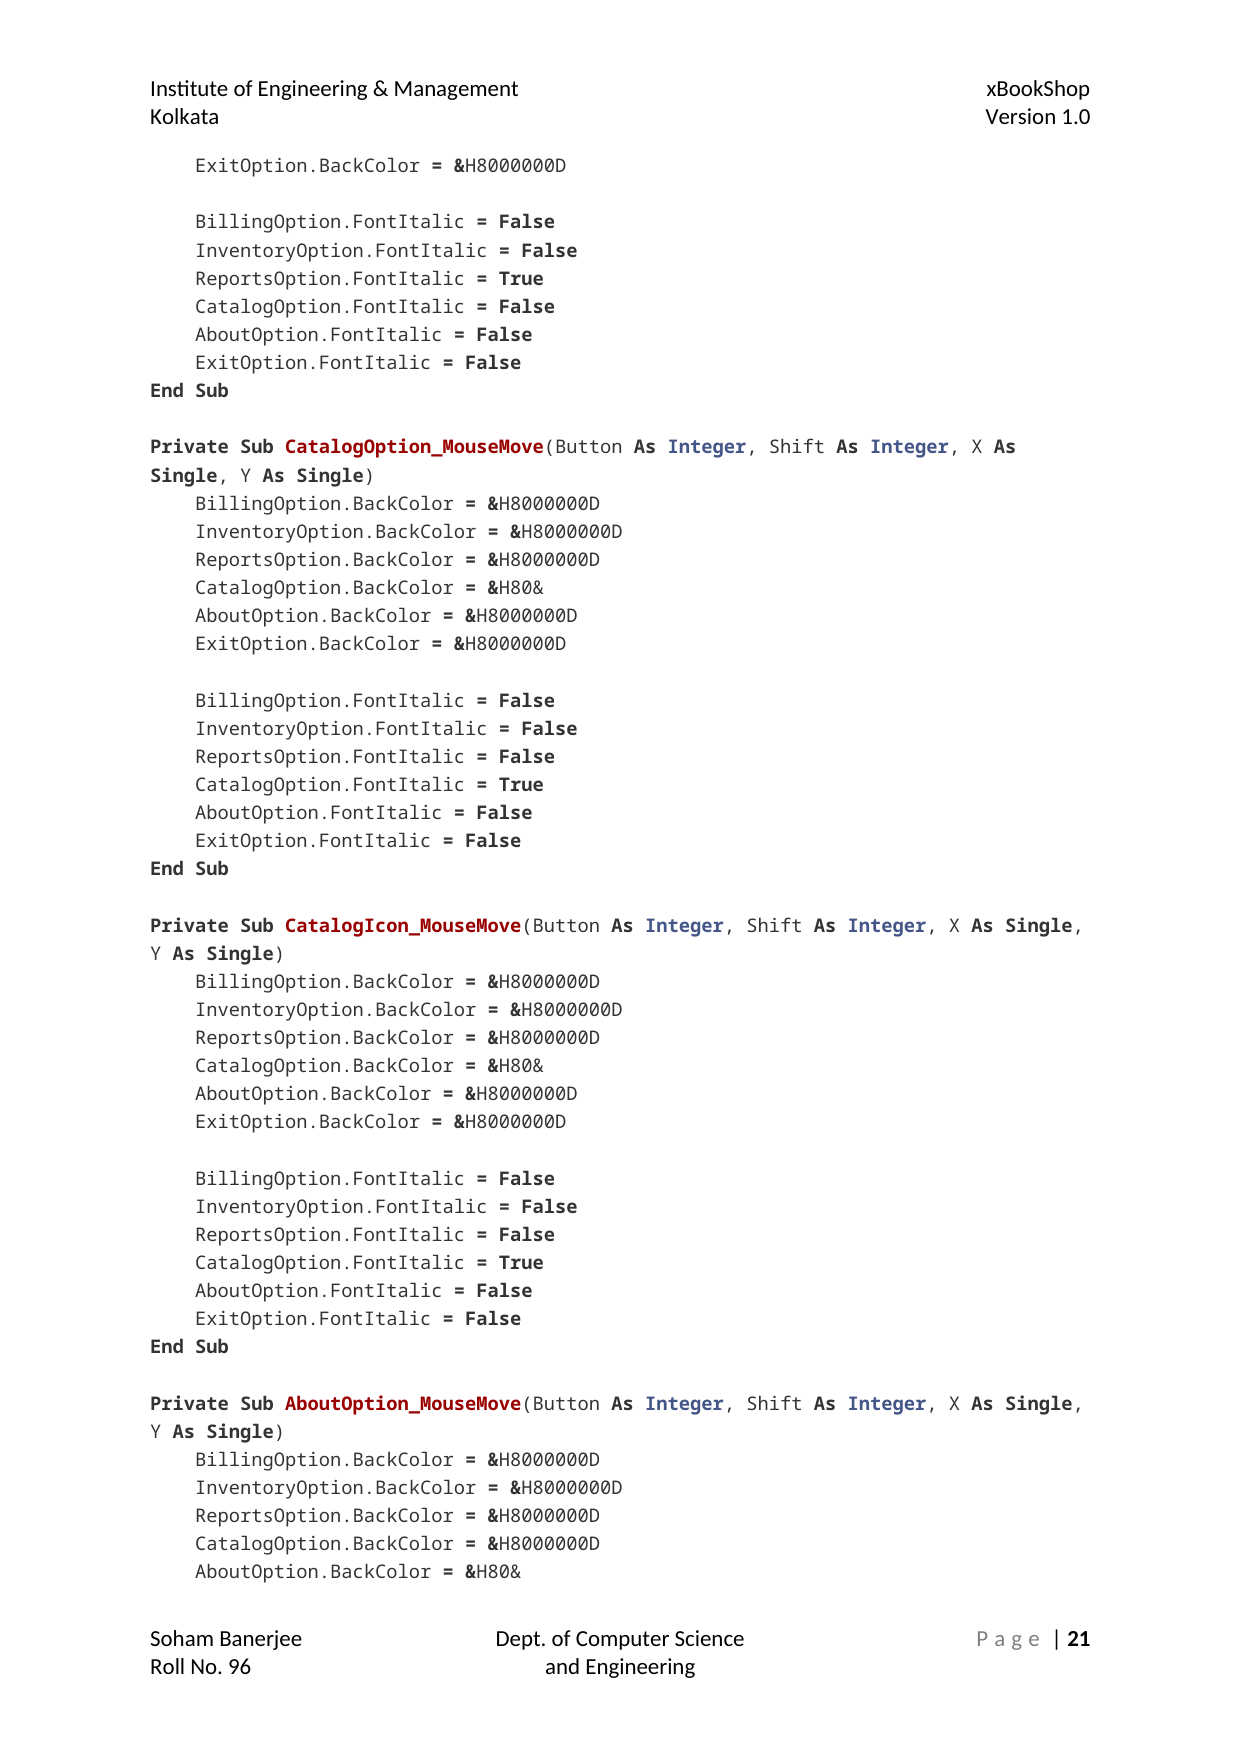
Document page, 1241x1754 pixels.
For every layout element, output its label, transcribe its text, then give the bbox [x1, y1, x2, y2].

text CatalogOption.FontItalic = False [150, 291, 1090, 319]
text CatalogOption.BackColor = &H80& [150, 1050, 1090, 1078]
text CatalogOption.BackColor = &H80& [150, 572, 1090, 600]
text AboutOption.BackColor = &H8000000D [150, 600, 1090, 628]
text InventoryOption.FontItalic = False [150, 712, 1090, 741]
text CatalogOption.BackColor = &H8000000D [150, 1528, 1090, 1556]
text End Sub [150, 375, 1090, 403]
text ExitOption.FontItalic = False [150, 1303, 1090, 1331]
text BillingOption.FontItalic = False [150, 684, 1090, 712]
text AboutOption.FontItalic = False [150, 1275, 1090, 1303]
text AboutOption.BackColor = &H80& [150, 1556, 1090, 1584]
text AboutOption.BackColor = &H8000000D [150, 1078, 1090, 1106]
text End Sub [150, 853, 1090, 881]
text Private Sub AboutOption_MouseMove(Button As Integer, Shift As Integer, X As Single, Y As Single) [150, 1387, 1090, 1444]
text BillingOption.BackColor = &H8000000D [150, 966, 1090, 994]
text Private Sub CatalogIcon_MouseMove(Button As Integer, Shift As Integer, X As Single, Y As Single) [150, 909, 1090, 966]
text InventoryOption.FontItalic = False [150, 234, 1090, 262]
text ExitOption.BackColor = &H8000000D [150, 150, 1090, 178]
text AboutOption.FontItalic = False [150, 319, 1090, 347]
text End Sub [150, 1331, 1090, 1359]
text ReportsOption.FontItalic = False [150, 1219, 1090, 1247]
text BillingOption.BackColor = &H8000000D [150, 1444, 1090, 1472]
text BillingOption.FontItalic = False [150, 1162, 1090, 1191]
text CatalogOption.FontItalic = True [150, 1247, 1090, 1275]
text ExitOption.FontItalic = False [150, 825, 1090, 853]
text BillingOption.FontItalic = False [150, 206, 1090, 234]
text InventoryOption.BackColor = &H8000000D [150, 994, 1090, 1022]
text Private Sub CatalogOption_MouseMove(Button As Integer, Shift As Integer, X As Single, Y As Single) [150, 431, 1090, 487]
text ReportsOption.FontItalic = False [150, 741, 1090, 769]
text ExitOption.FontItalic = False [150, 347, 1090, 375]
text CatalogOption.FontItalic = True [150, 769, 1090, 797]
text ExitOption.BackColor = &H8000000D [150, 628, 1090, 656]
text InventoryOption.BackColor = &H8000000D [150, 516, 1090, 544]
text ExitOption.BackColor = &H8000000D [150, 1106, 1090, 1134]
text ReportsOption.BackColor = &H8000000D [150, 544, 1090, 572]
text BillingOption.BackColor = &H8000000D [150, 487, 1090, 516]
text AboutOption.FontItalic = False [150, 797, 1090, 825]
text ReportsOption.BackColor = &H8000000D [150, 1022, 1090, 1050]
text ReportsOption.BackColor = &H8000000D [150, 1500, 1090, 1528]
text InventoryOption.BackColor = &H8000000D [150, 1472, 1090, 1500]
text ReportsOption.FontItalic = True [150, 262, 1090, 291]
text InventoryOption.FontItalic = False [150, 1191, 1090, 1219]
